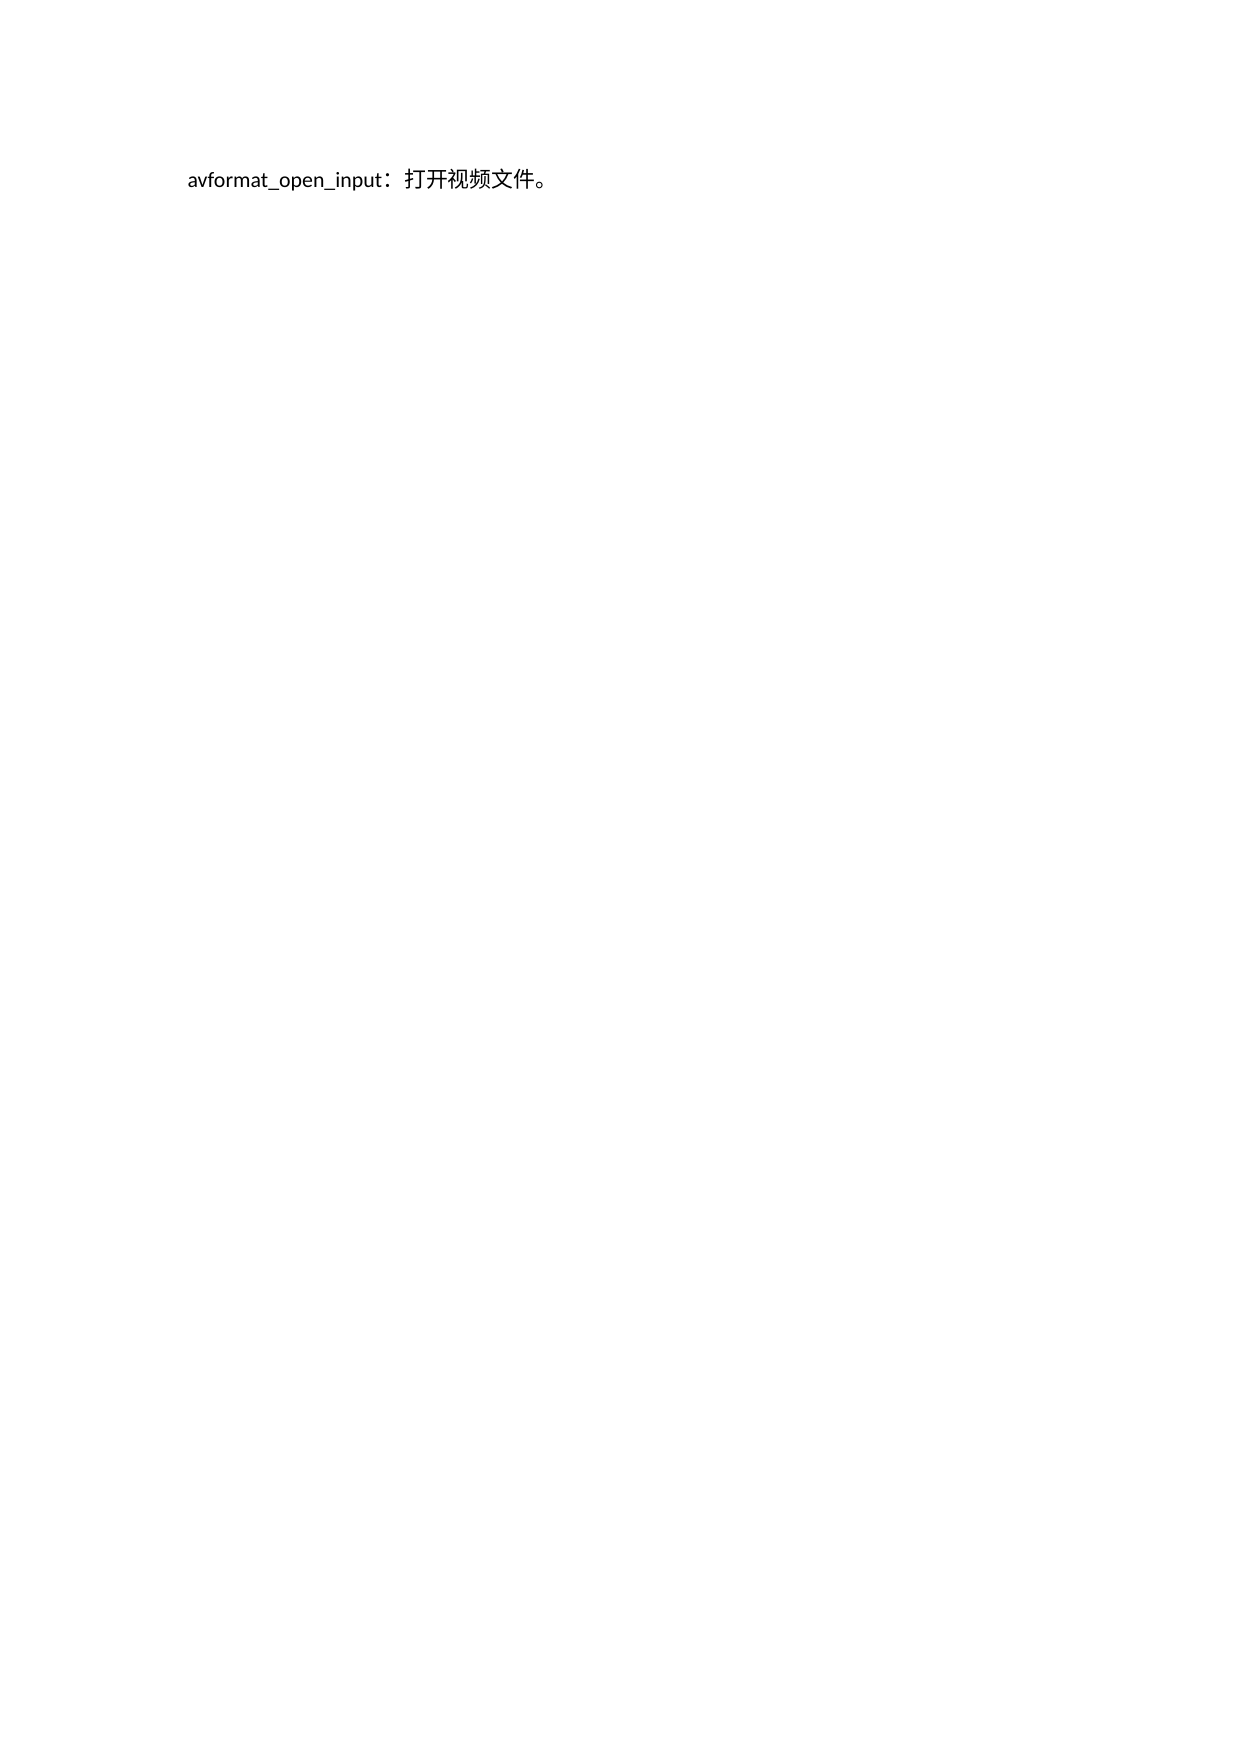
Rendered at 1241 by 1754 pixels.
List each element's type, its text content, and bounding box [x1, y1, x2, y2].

text avformat_open_input：打开视频文件。 [187, 162, 1053, 194]
